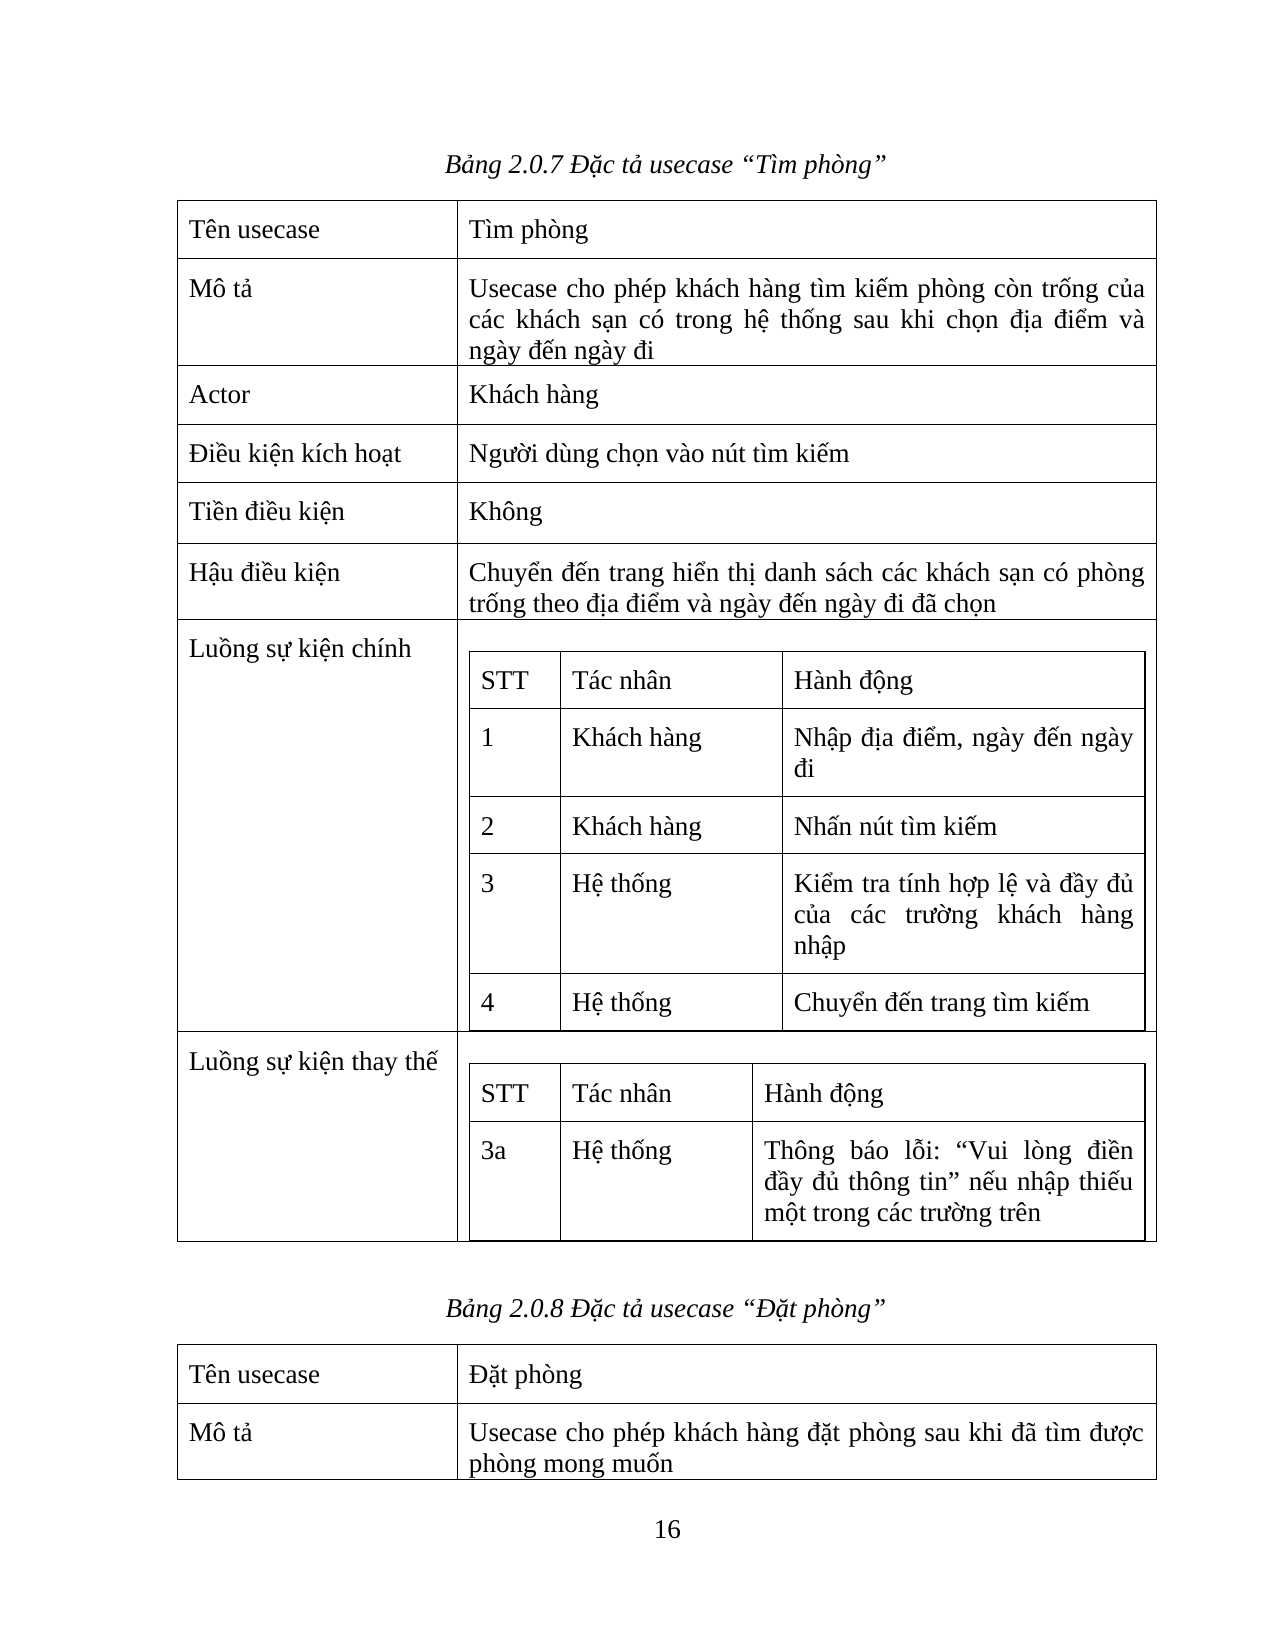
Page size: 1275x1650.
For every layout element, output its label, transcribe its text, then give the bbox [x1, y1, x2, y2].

table_header Tên usecase [178, 201, 457, 258]
table_cell [458, 620, 1156, 1031]
table_cell [458, 1032, 1156, 1241]
table_cell Usecase cho phép khách hàng đặt phòng sau khi đã tìm được phòng mong muốn [458, 1404, 1156, 1479]
table_cell Luồng sự kiện chính [178, 620, 457, 1031]
table_cell Usecase cho phép khách hàng tìm kiếm phòng còn trống của các khách sạn có trong hệ thống sau khi chọn địa điểm và ngày đến ngày đi [458, 259, 1156, 365]
text Bảng 2.0.8 Đặc tả usecase “Đặt phòng” [177, 1292, 1157, 1323]
table_cell Khách hàng [458, 366, 1156, 423]
table_cell Mô tả [178, 1404, 457, 1479]
table_cell Người dùng chọn vào nút tìm kiếm [458, 425, 1156, 482]
table_header Đặt phòng [458, 1345, 1156, 1403]
table_cell Điều kiện kích hoạt [178, 425, 457, 482]
table_cell Không [458, 483, 1156, 543]
table_cell Chuyển đến trang hiển thị danh sách các khách sạn có phòng trống theo địa điểm và ngày đến ngày đi đã chọn [458, 544, 1156, 618]
table_cell Mô tả [178, 259, 457, 365]
table_cell Actor [178, 366, 457, 423]
table_cell Luồng sự kiện thay thế [178, 1032, 457, 1241]
table_cell Hậu điều kiện [178, 544, 457, 618]
table_cell Tiền điều kiện [178, 483, 457, 543]
text Bảng 2.0.7 Đặc tả usecase “Tìm phòng” [177, 148, 1157, 179]
table_header Tên usecase [178, 1345, 457, 1403]
table_header Tìm phòng [458, 201, 1156, 258]
